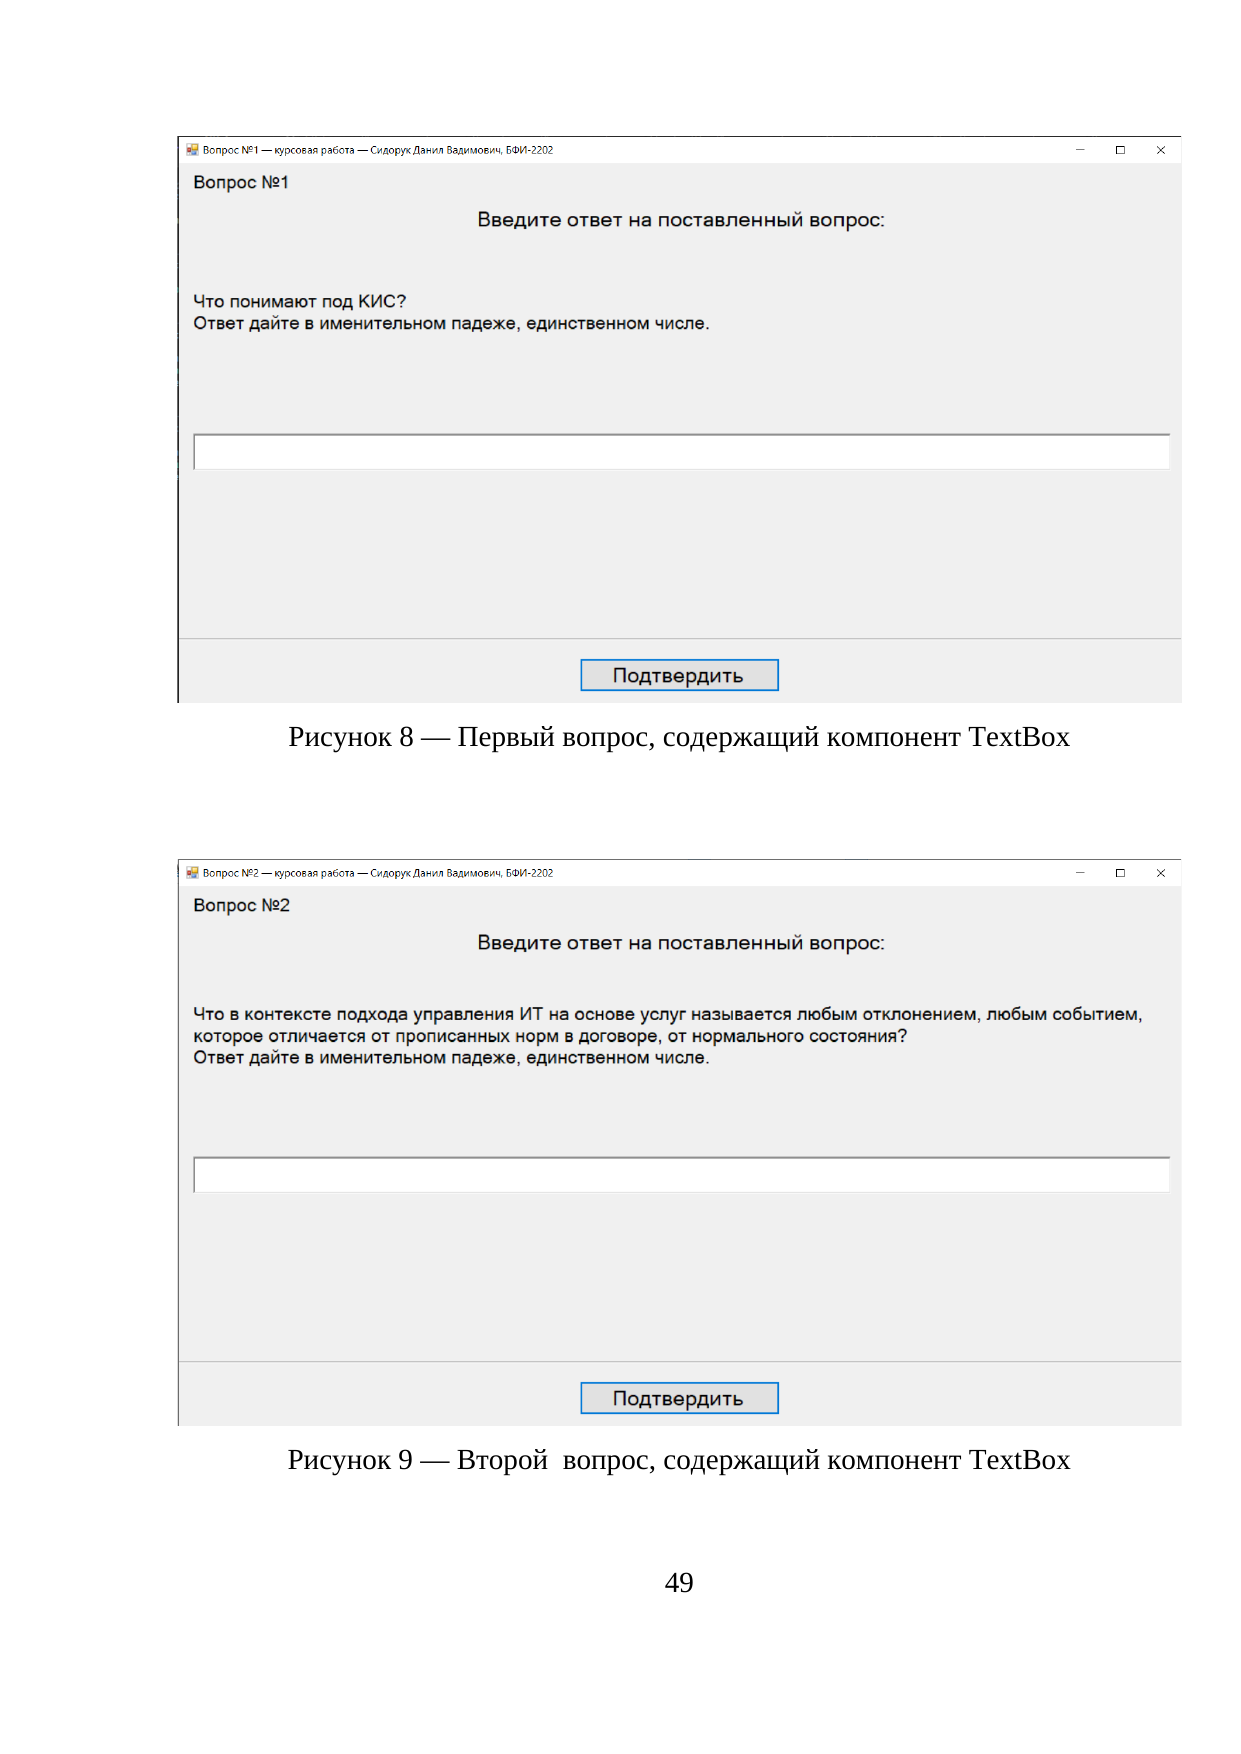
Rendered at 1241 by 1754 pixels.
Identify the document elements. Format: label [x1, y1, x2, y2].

picture [177, 136, 1182, 703]
picture [177, 859, 1182, 1426]
